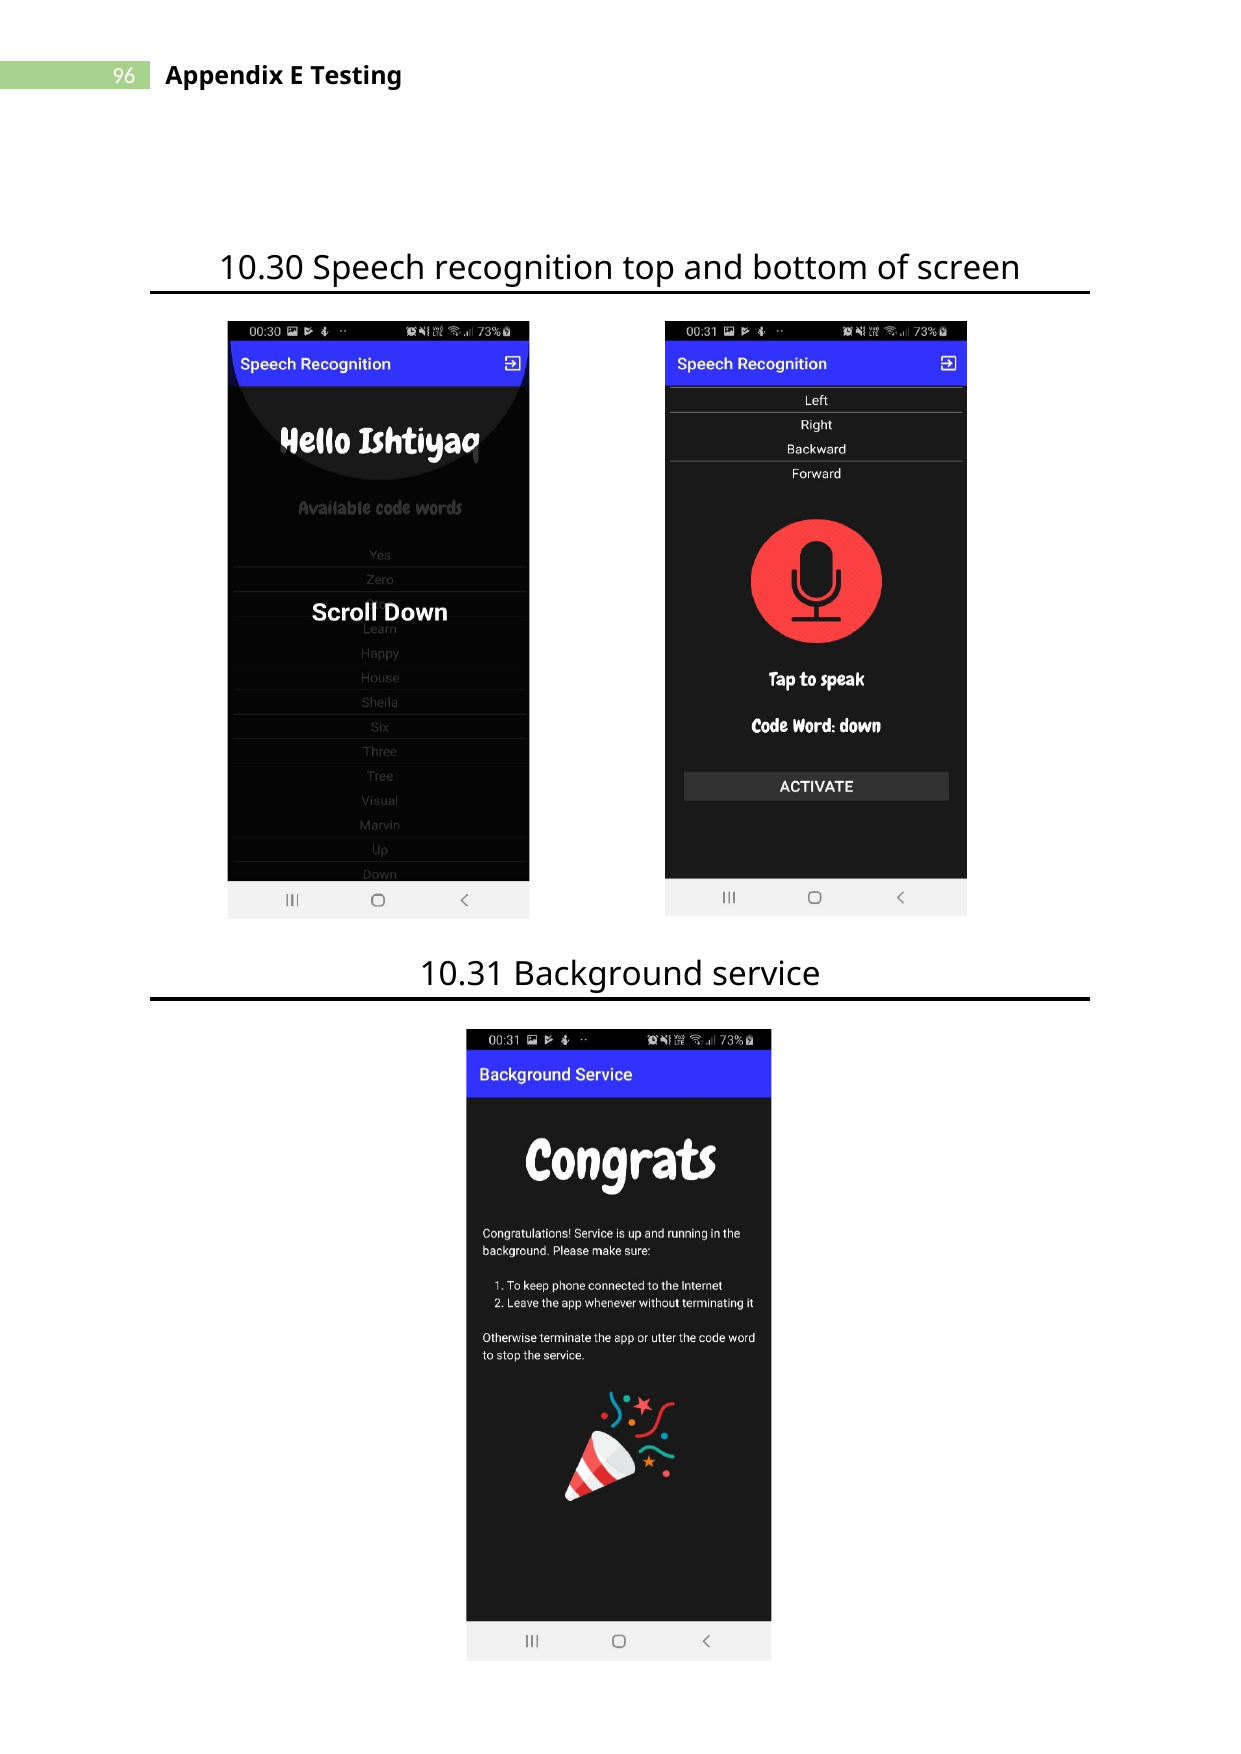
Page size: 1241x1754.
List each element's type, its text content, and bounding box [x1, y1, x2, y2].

subtitle Background service [150, 950, 1090, 997]
picture [663, 321, 967, 913]
picture [465, 1029, 772, 1657]
picture [226, 321, 530, 915]
subtitle Speech recognition top and bottom of screen [150, 244, 1090, 291]
